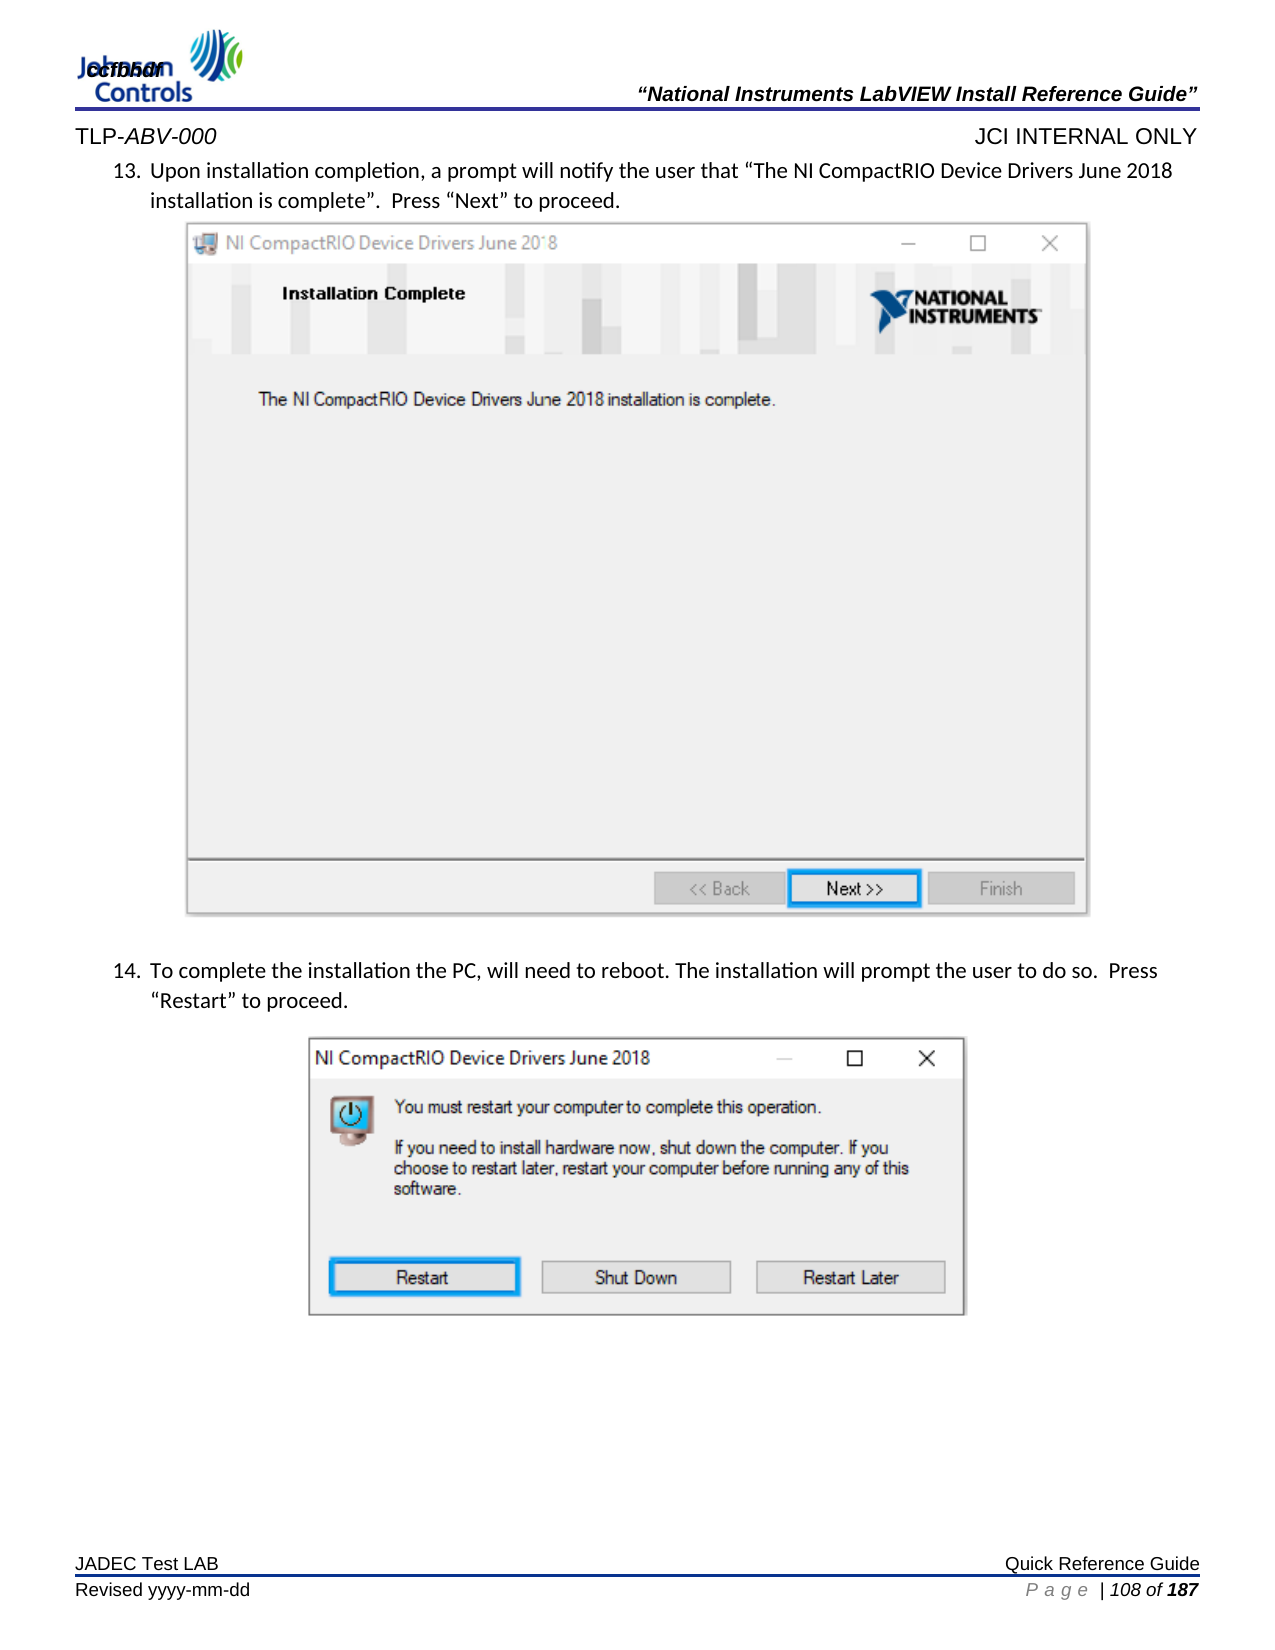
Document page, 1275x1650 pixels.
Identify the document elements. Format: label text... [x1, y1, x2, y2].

picture [76, 26, 246, 105]
list To complete the installation the PC, will need to reboot. The installation will prompt the user to do so. Press “Restart” to proceed. [112, 956, 1200, 1014]
picture [304, 1036, 971, 1319]
list Upon installation completion, a prompt will notify the user that “The NI CompactRIO Device Drivers June 2018 installation is complete”. Press “Next” to proceed. [112, 156, 1200, 214]
picture [182, 220, 1093, 922]
